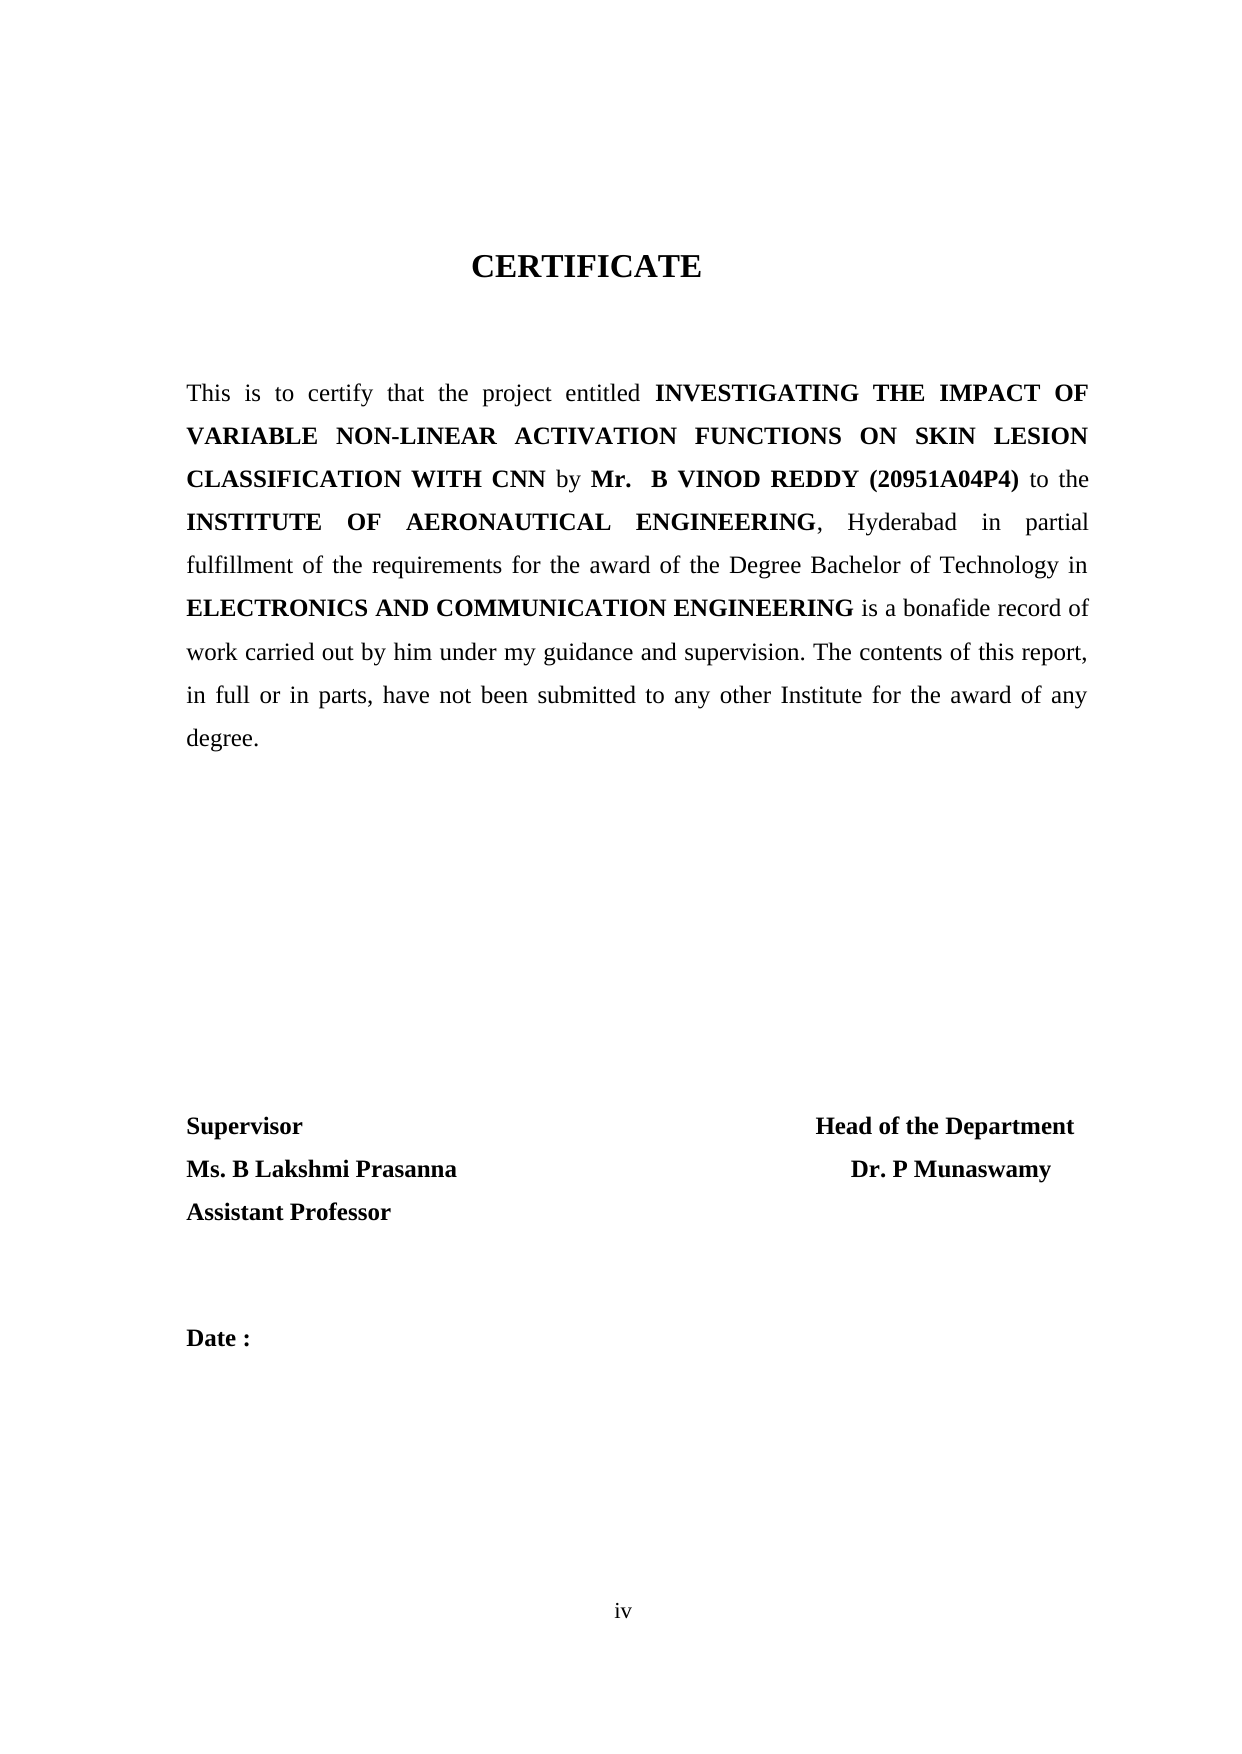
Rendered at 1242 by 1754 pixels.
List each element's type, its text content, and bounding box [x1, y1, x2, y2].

text Date : [186, 1323, 1119, 1352]
text Ms. B Lakshmi Prasanna Dr. P Munaswamy [186, 1154, 1119, 1183]
text Supervisor Head of the Department [186, 1111, 1119, 1140]
subtitle This is to certify that the project entitled INVESTIGATING THE IMPACT OF VARIABLE NON-LINEAR ACTIVATION FUNCTIONS ON SKIN LESION CLASSIFICATION WITH CNN by Mr. B VINOD REDDY (20951A04P4) to the INSTITUTE OF AERONAUTICAL ENGINEERING, Hyderabad in partial fulfillment of the requirements for the award of the Degree Bachelor of Technology in ELECTRONICS AND COMMUNICATION ENGINEERING is a bonafide record of work carried out by him under my guidance and supervision. The contents of this report, in full or in parts, have not been submitted to any other Institute for the award of any degree. [186, 378, 1089, 752]
text CERTIFICATE [127, 247, 1119, 285]
text Assistant Professor [186, 1197, 1119, 1226]
